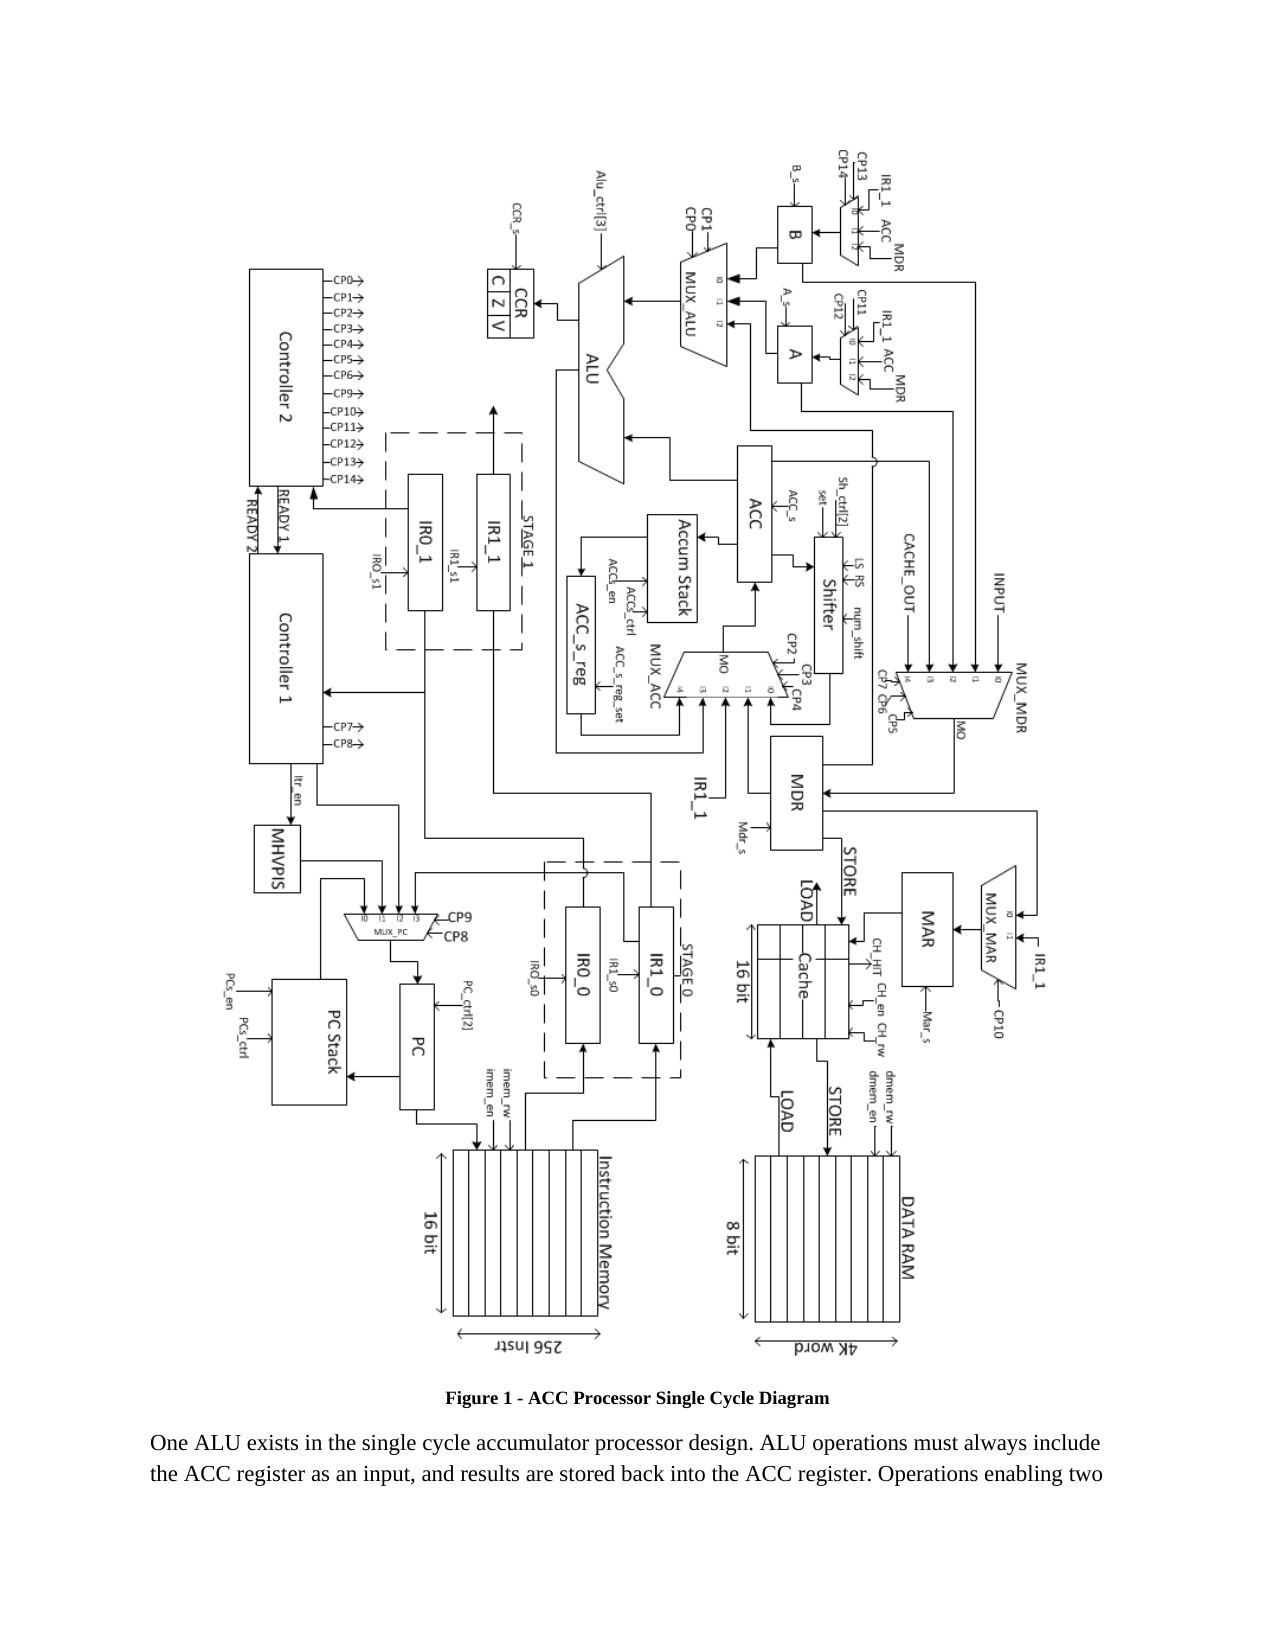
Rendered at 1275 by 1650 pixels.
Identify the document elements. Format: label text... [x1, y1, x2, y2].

text Figure 1 - ACC Processor Single Cycle Diagram [150, 1387, 1125, 1409]
picture [223, 150, 1052, 1363]
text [150, 1429, 1125, 1486]
